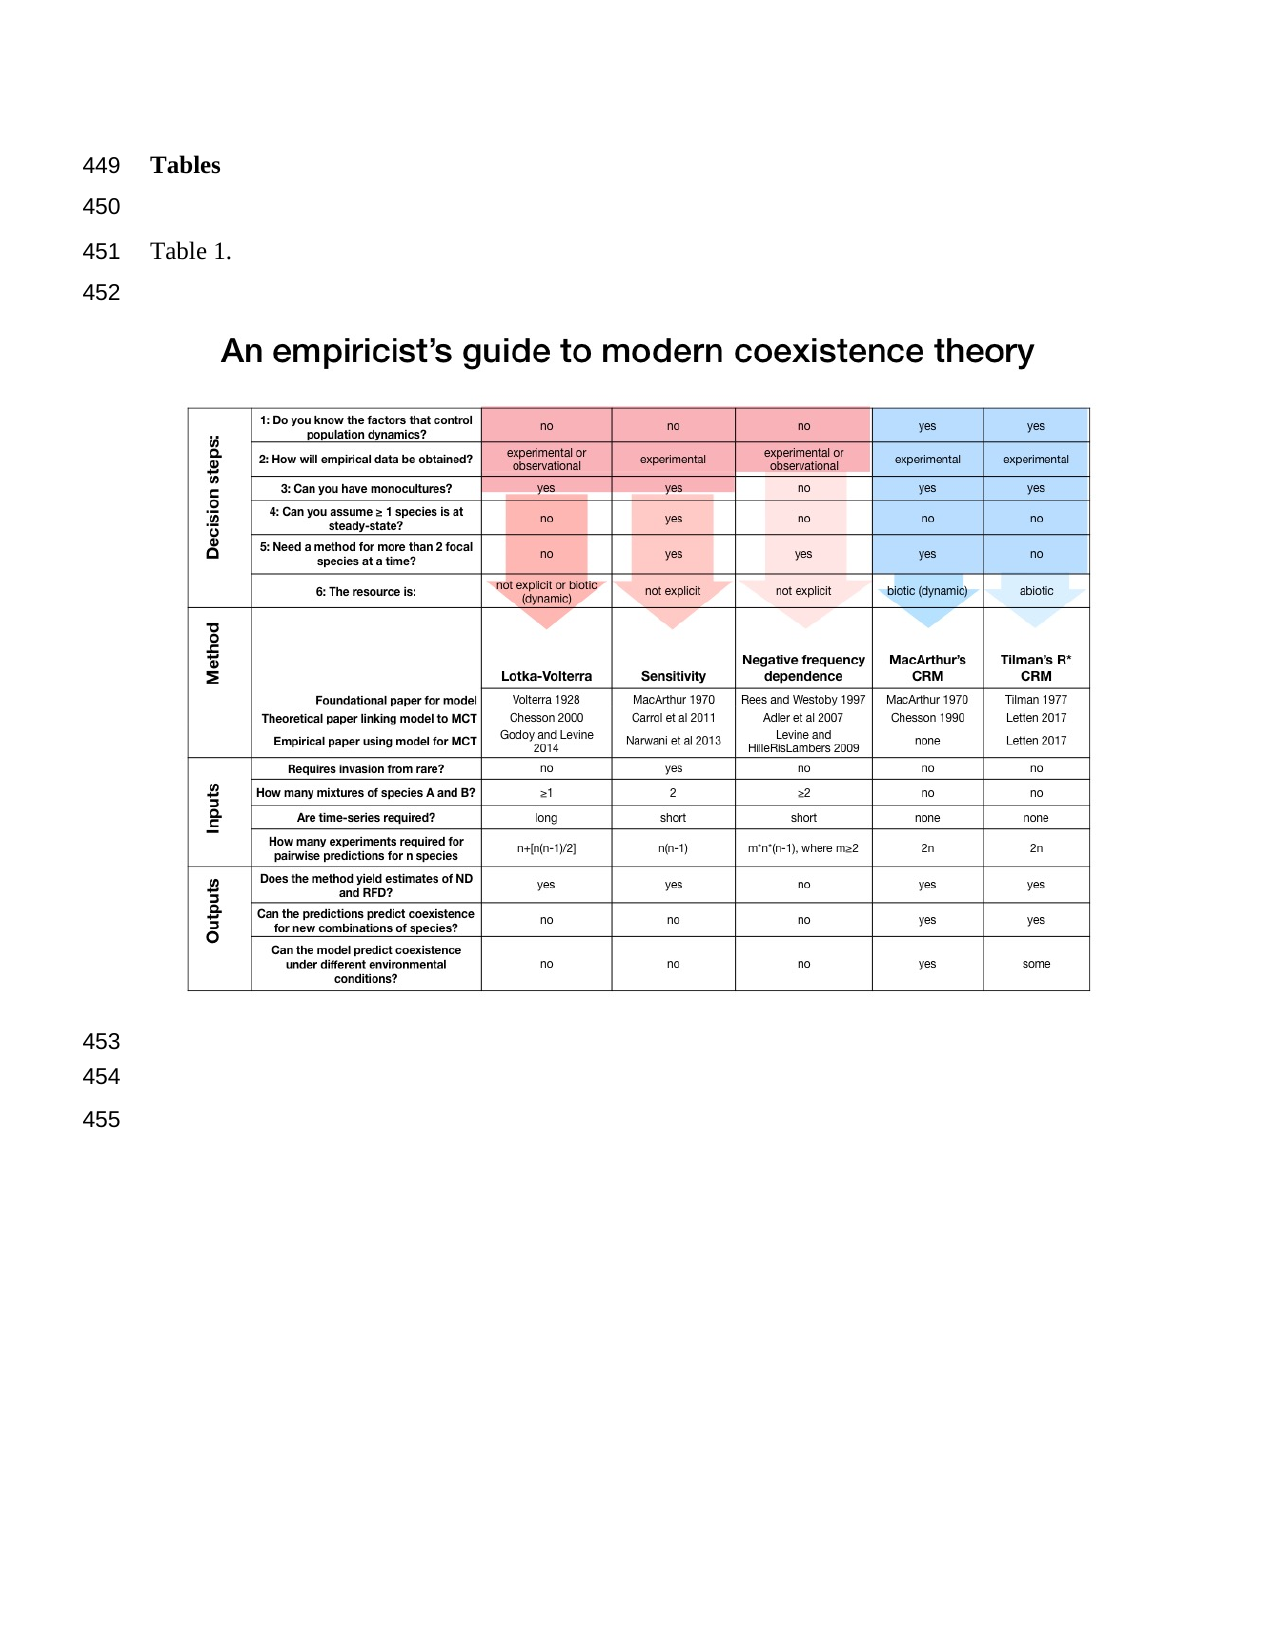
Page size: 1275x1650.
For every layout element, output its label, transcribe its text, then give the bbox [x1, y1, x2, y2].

text Table 1. [150, 236, 1125, 265]
text Tables [150, 150, 1125, 179]
picture [150, 318, 1125, 1050]
